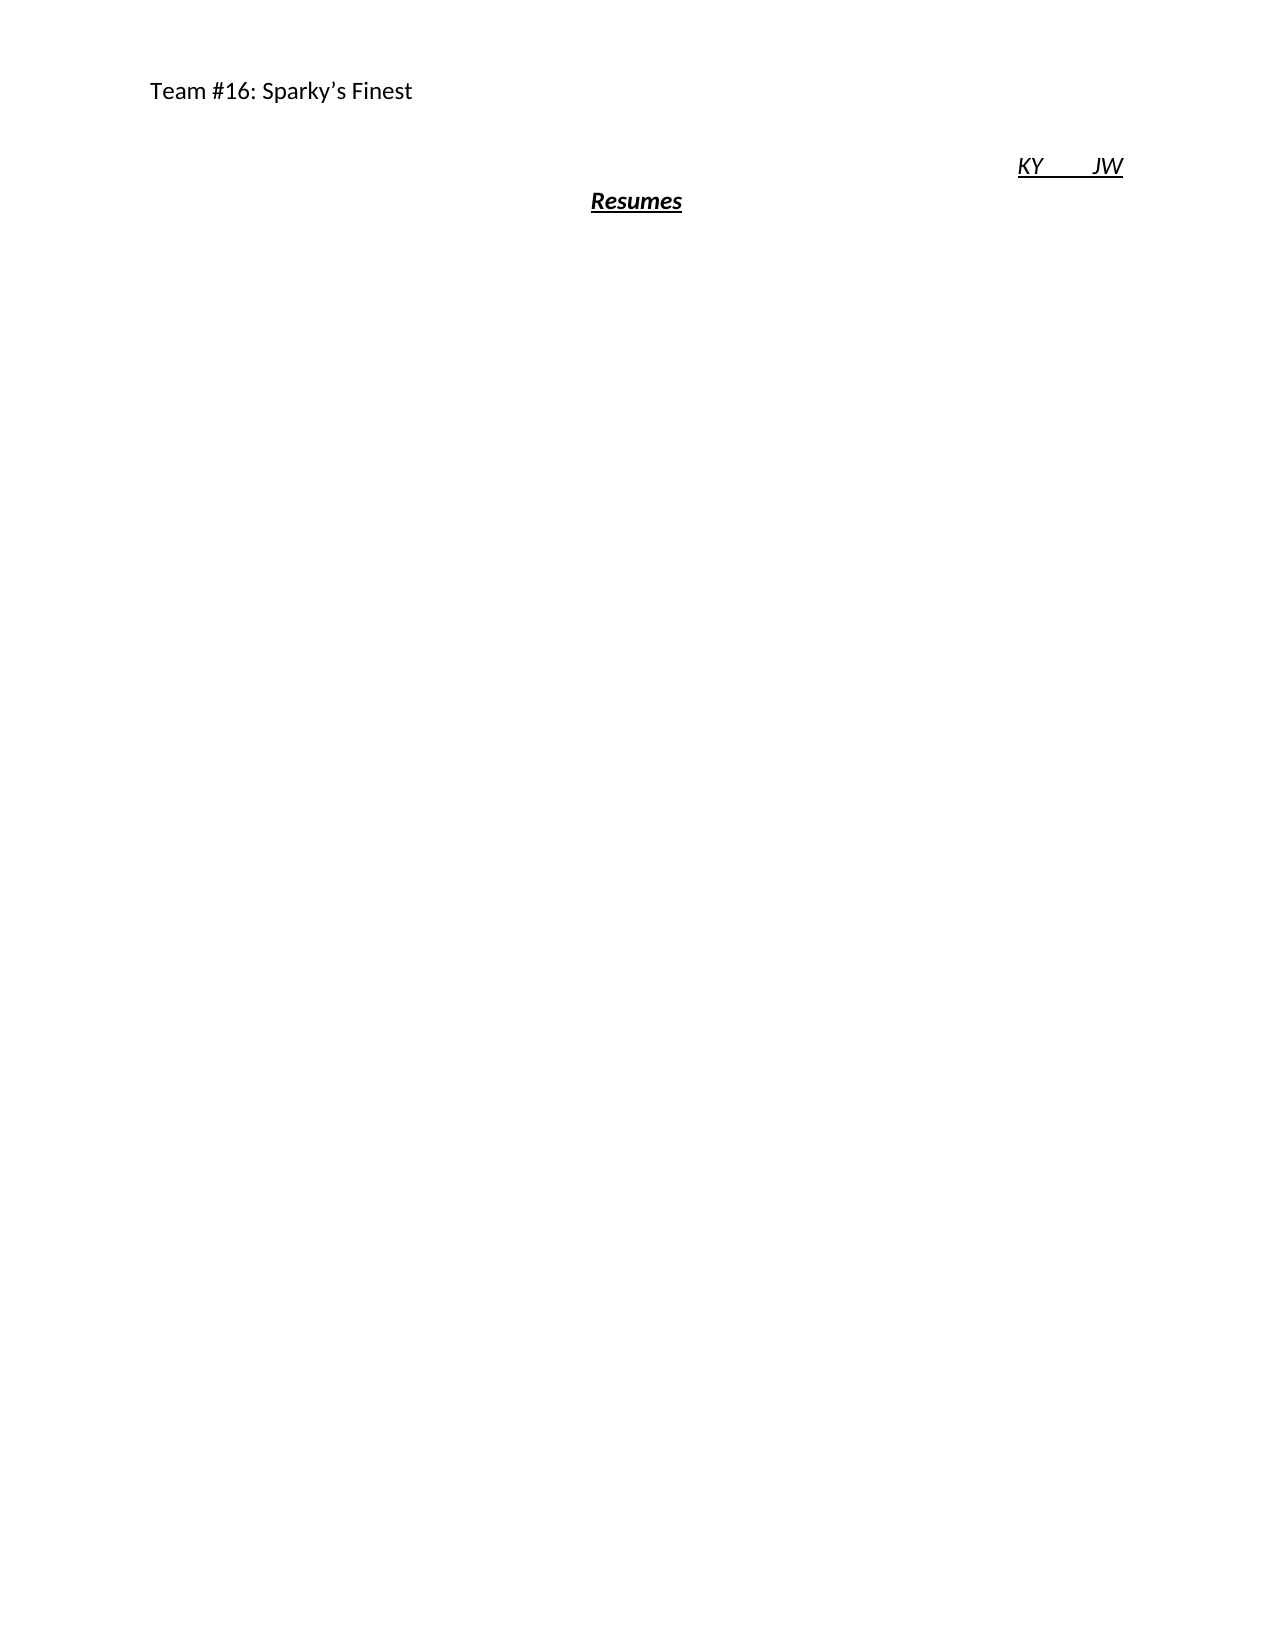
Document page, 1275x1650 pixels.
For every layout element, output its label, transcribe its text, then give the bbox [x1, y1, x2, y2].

text KY JW [150, 150, 1125, 181]
text Resumes [150, 185, 1125, 216]
